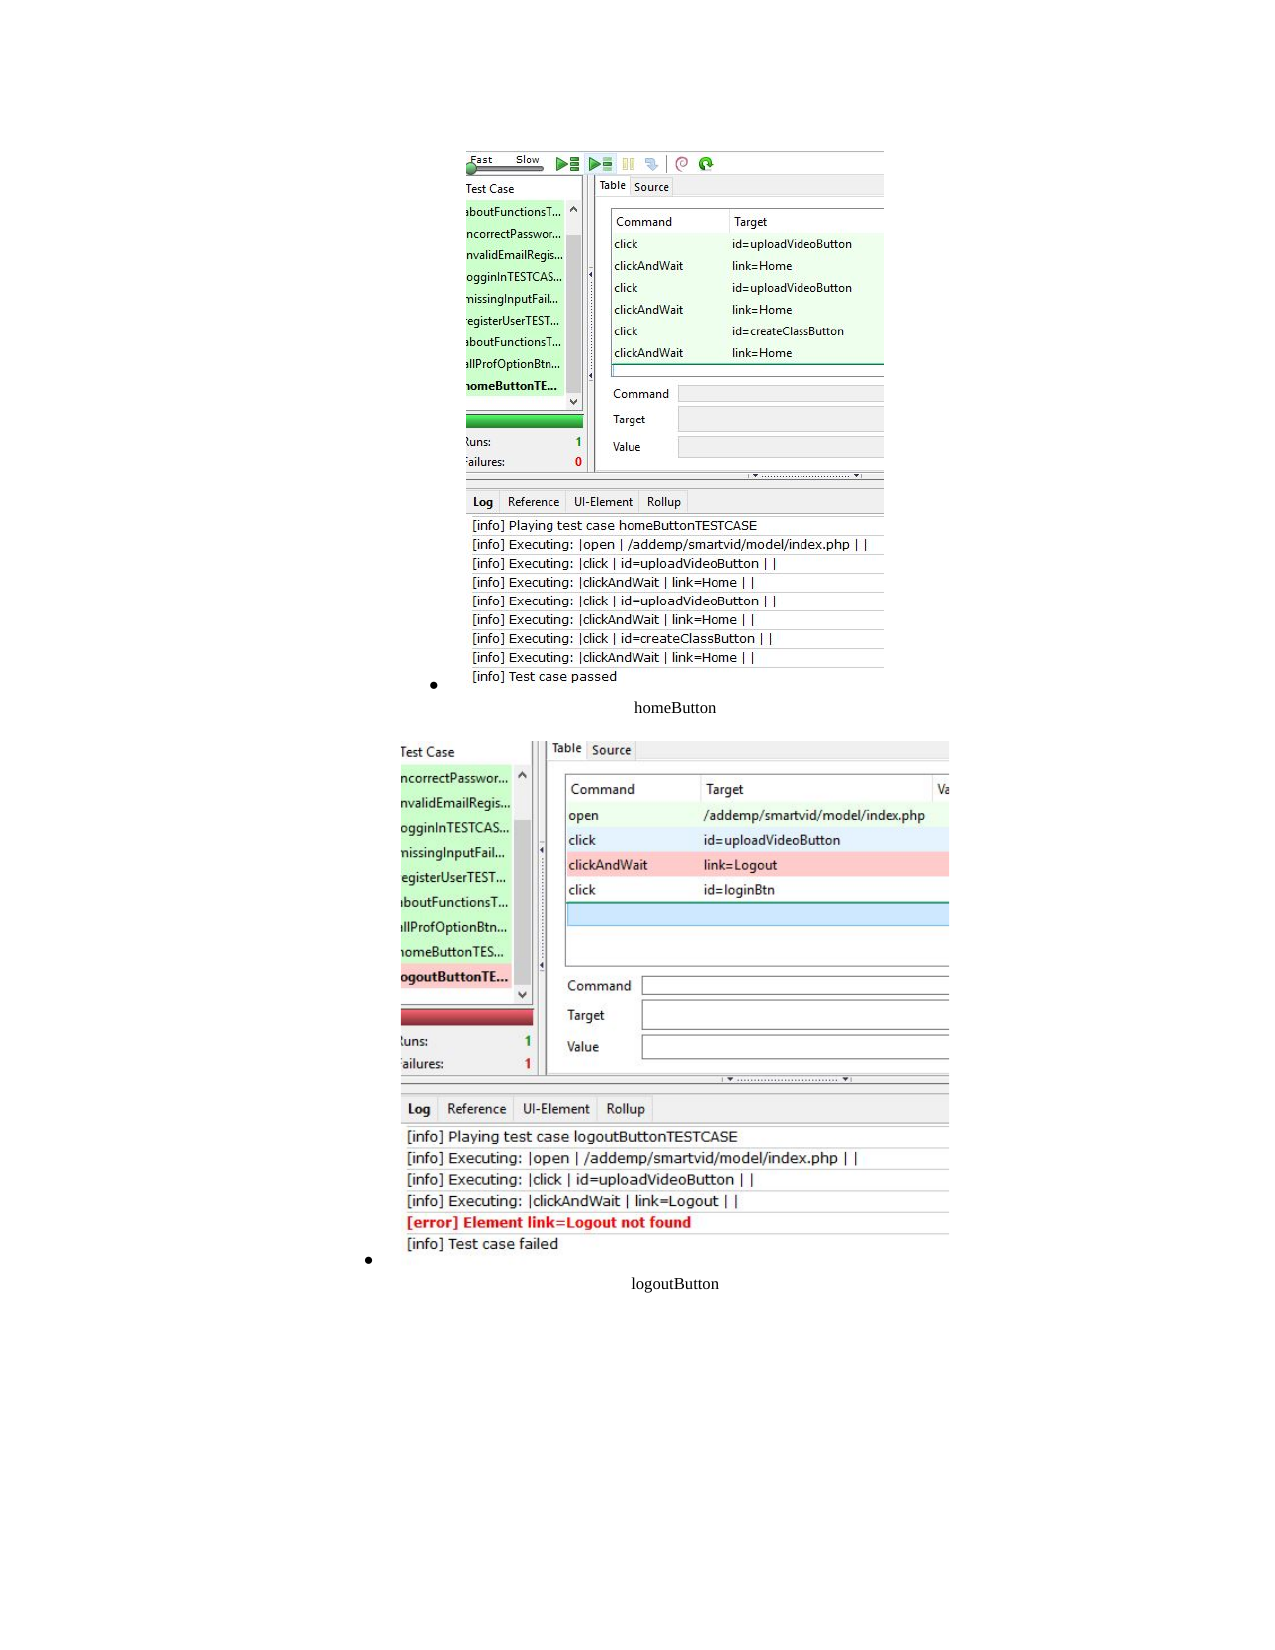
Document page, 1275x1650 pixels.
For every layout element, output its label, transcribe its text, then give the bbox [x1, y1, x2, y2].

picture [400, 741, 950, 1266]
text logoutButton [225, 1273, 1125, 1293]
text homeButton [225, 698, 1125, 717]
picture [466, 150, 884, 691]
